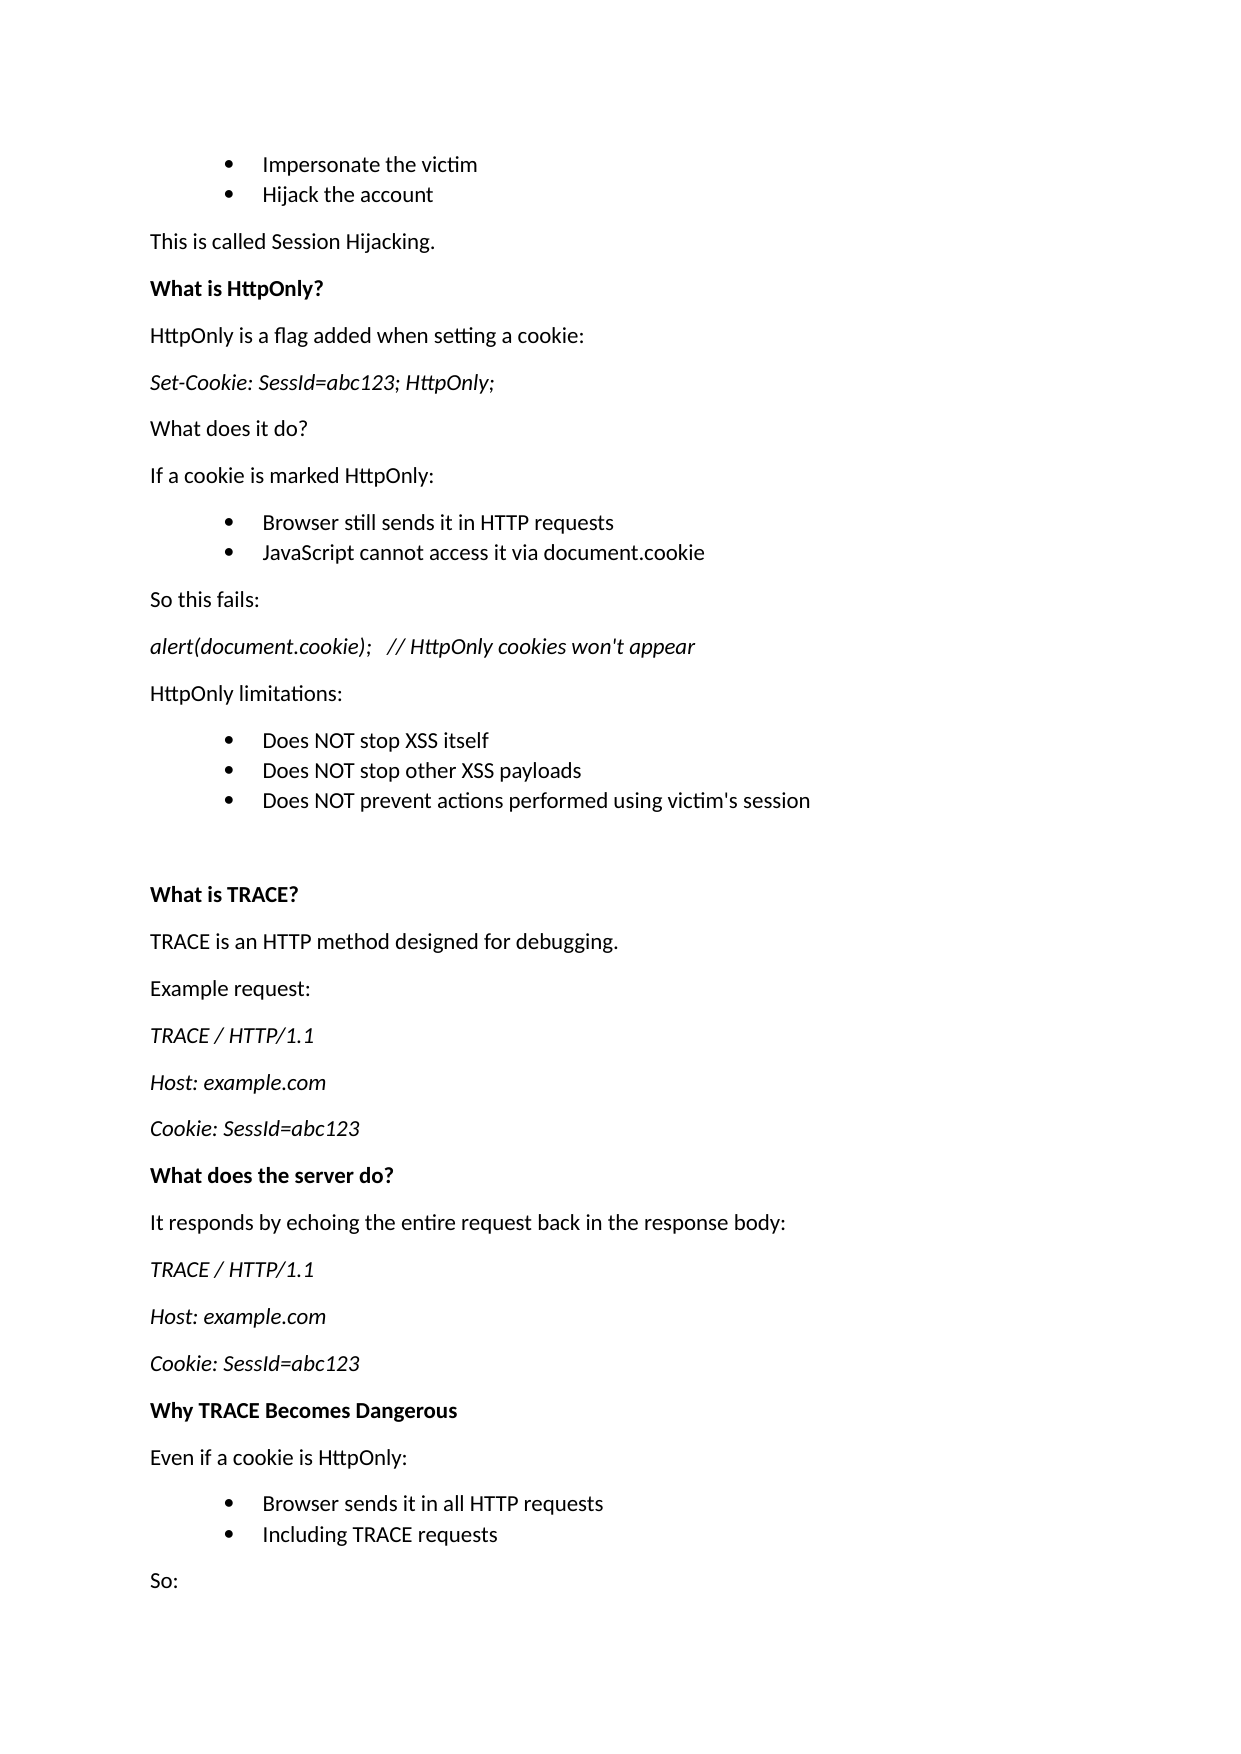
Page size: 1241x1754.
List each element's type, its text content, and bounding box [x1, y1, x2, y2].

text Host: example.com [150, 1068, 1090, 1096]
text So this fails: [150, 585, 1090, 613]
text It responds by echoing the entire request back in the response body: [150, 1208, 1090, 1236]
text Even if a cookie is HttpOnly: [150, 1443, 1090, 1471]
list Does NOT prevent actions performed using victim's session [225, 786, 1090, 814]
text What does the server do? [150, 1161, 1090, 1189]
list Browser sends it in all HTTP requests [225, 1489, 1090, 1518]
list Impersonate the victim [225, 150, 1090, 178]
list Does NOT stop XSS itself [225, 726, 1090, 754]
text TRACE / HTTP/1.1 [150, 1255, 1090, 1283]
text HttpOnly is a flag added when setting a cookie: [150, 321, 1090, 349]
text This is called Session Hijacking. [150, 227, 1090, 255]
list Including TRACE requests [225, 1520, 1090, 1548]
text What is TRACE? [150, 880, 1090, 908]
text Cookie: SessId=abc123 [150, 1114, 1090, 1143]
list JavaScript cannot access it via document.cookie [225, 538, 1090, 567]
text Cookie: SessId=abc123 [150, 1349, 1090, 1377]
text If a cookie is marked HttpOnly: [150, 461, 1090, 489]
text What is HttpOnly? [150, 274, 1090, 302]
list Browser still sends it in HTTP requests [225, 508, 1090, 536]
text Set-Cookie: SessId=abc123; HttpOnly; [150, 368, 1090, 396]
text Why TRACE Becomes Dangerous [150, 1396, 1090, 1424]
text TRACE is an HTTP method designed for debugging. [150, 927, 1090, 955]
text So: [150, 1567, 1090, 1595]
text TRACE / HTTP/1.1 [150, 1021, 1090, 1049]
text Host: example.com [150, 1302, 1090, 1330]
list Does NOT stop other XSS payloads [225, 756, 1090, 784]
text alert(document.cookie); // HttpOnly cookies won't appear [150, 632, 1090, 660]
text What does it do? [150, 414, 1090, 443]
text HttpOnly limitations: [150, 679, 1090, 707]
list Hijack the account [225, 180, 1090, 208]
text Example request: [150, 974, 1090, 1002]
